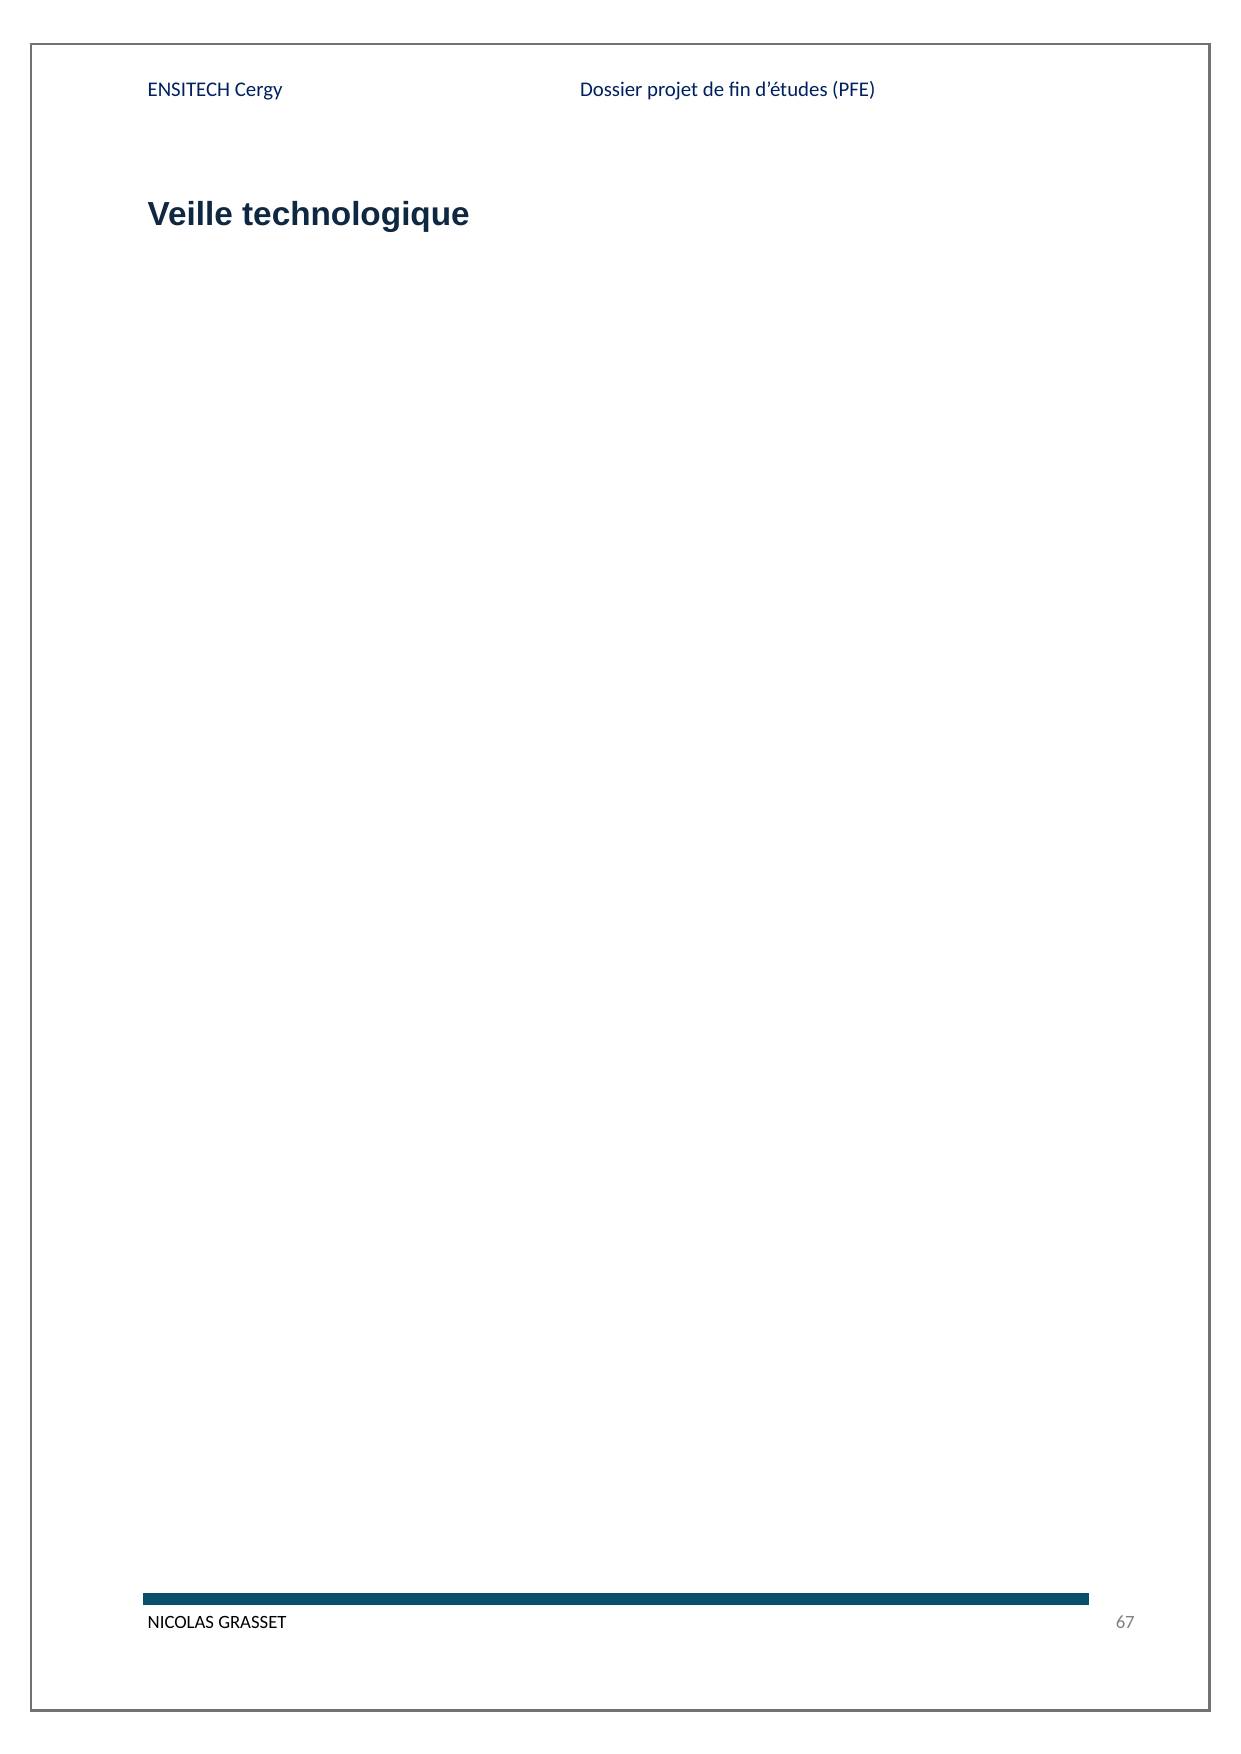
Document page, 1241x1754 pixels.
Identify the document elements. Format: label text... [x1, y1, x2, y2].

subtitle Veille technologique [147, 194, 1139, 232]
